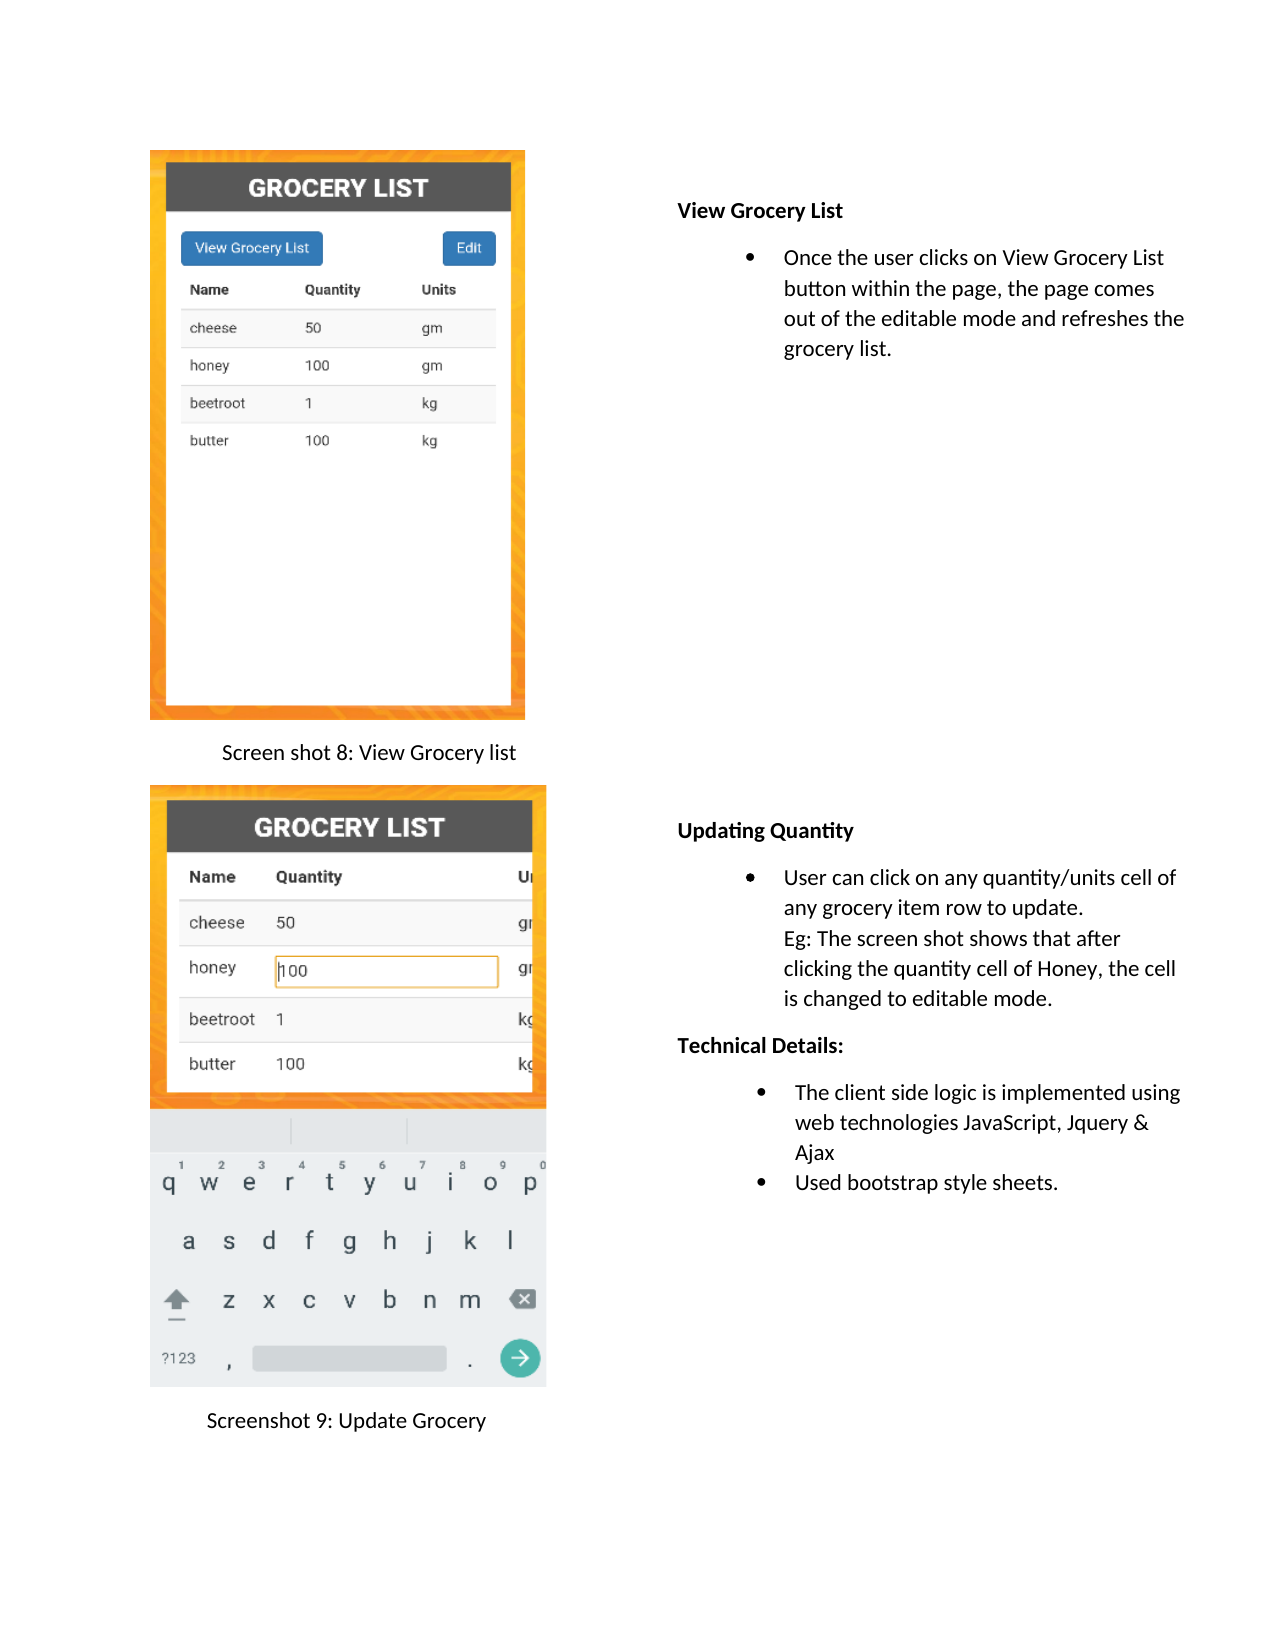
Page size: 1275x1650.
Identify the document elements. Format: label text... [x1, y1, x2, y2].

picture [150, 785, 547, 1387]
text Screenshot 9: Update Grocery [150, 1406, 1125, 1434]
text Screen shot 8: View Grocery list [150, 738, 662, 767]
picture [150, 150, 525, 720]
